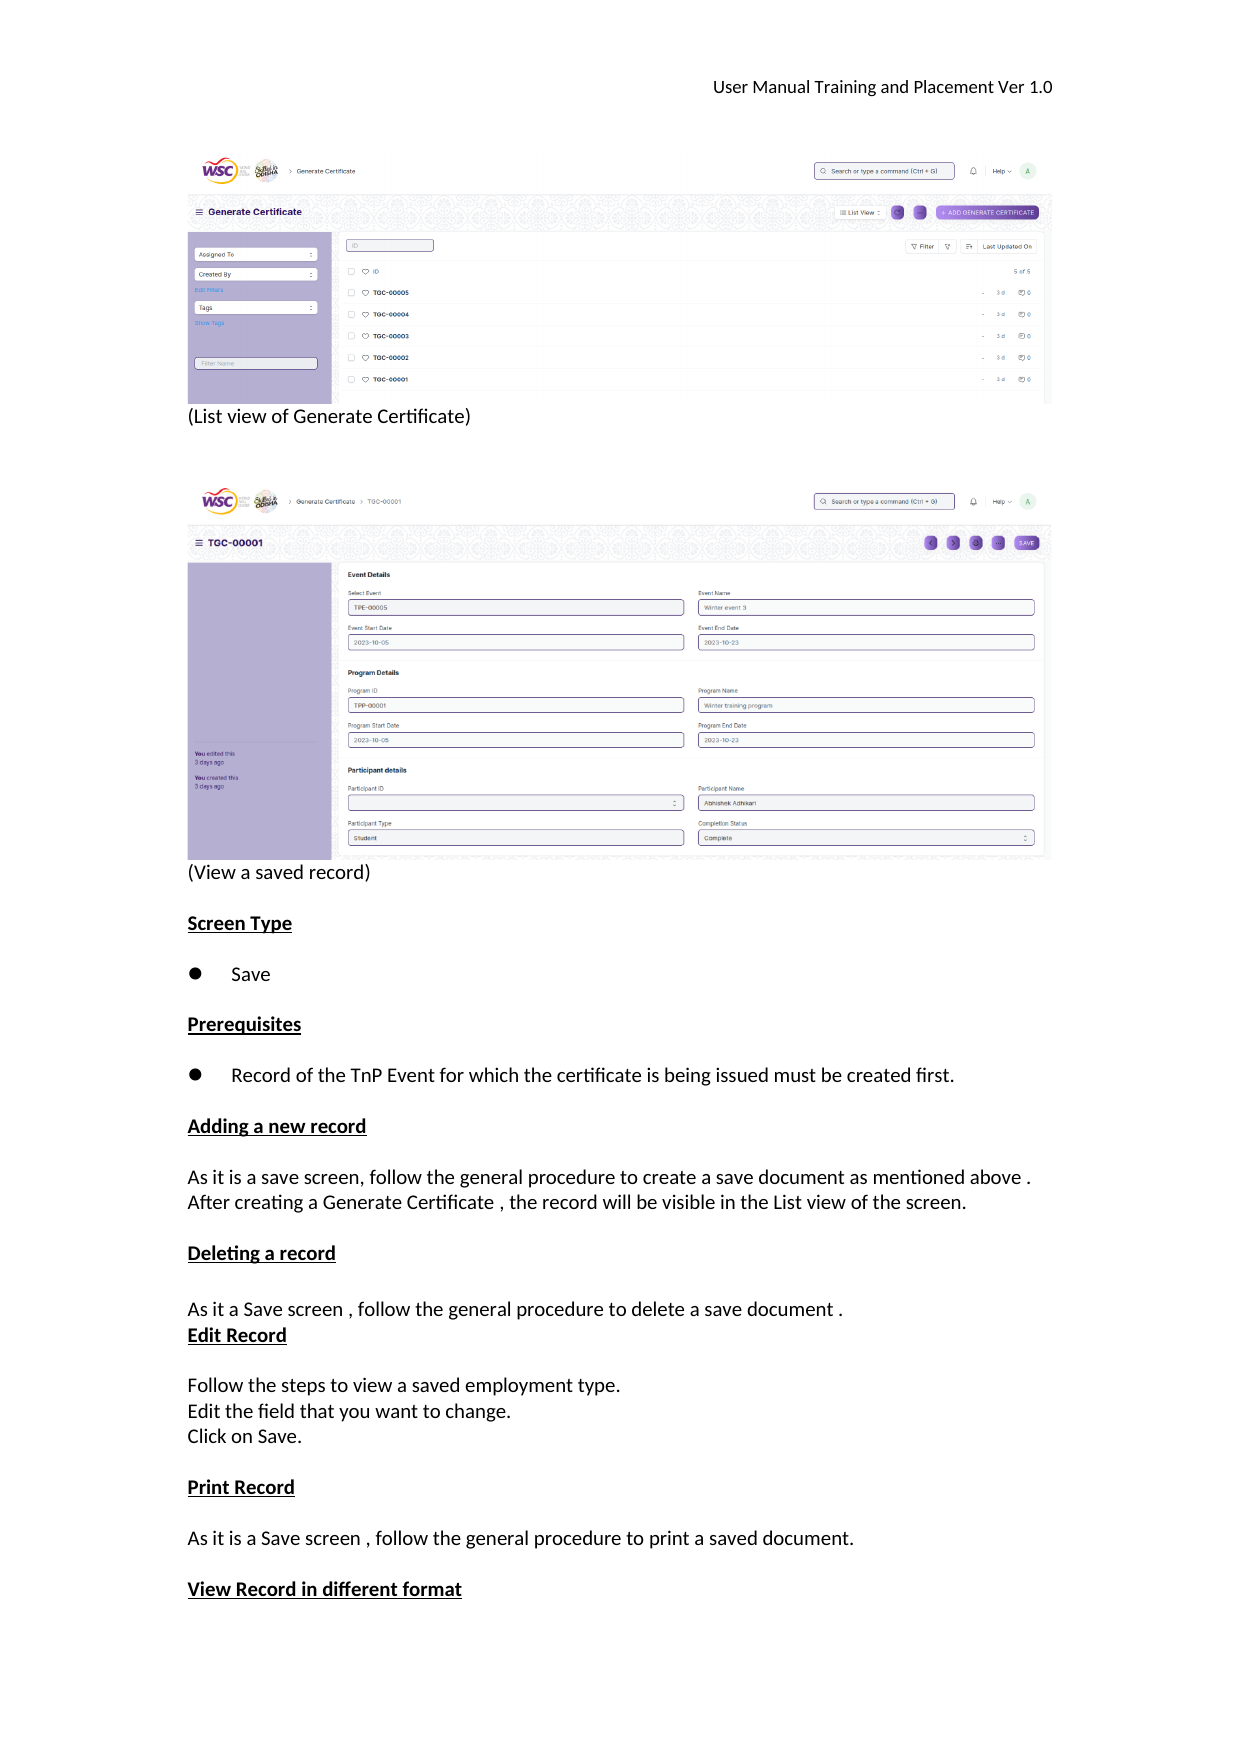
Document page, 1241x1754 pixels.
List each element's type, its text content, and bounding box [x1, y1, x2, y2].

text Prerequisites [187, 1012, 1053, 1037]
text Screen Type [187, 910, 1053, 935]
text Follow the steps to view a saved employment type. [187, 1373, 1053, 1398]
picture [187, 480, 1052, 860]
text Edit Record [187, 1322, 1053, 1347]
list Record of the TnP Event for which the certificate is being issued must be created first. [187, 1062, 1053, 1088]
text As it a Save screen , follow the general procedure to delete a save document . [187, 1296, 1053, 1322]
text View Record in different format [187, 1576, 1053, 1601]
text As it is a Save screen , follow the general procedure to print a saved document. [187, 1525, 1053, 1551]
list Save [187, 961, 1053, 986]
text Edit the field that you want to change. [187, 1398, 1053, 1423]
text As it is a save screen, follow the general procedure to create a save document as mentioned above . [187, 1164, 1053, 1189]
text Deleting a record [187, 1240, 1053, 1266]
text Print Record [187, 1474, 1053, 1500]
picture [187, 150, 1052, 404]
text After creating a Generate Certificate , the record will be visible in the List view of the screen. [187, 1189, 1053, 1215]
text Adding a new record [187, 1113, 1053, 1139]
text (List view of Generate Certificate) [187, 404, 1053, 429]
text Click on Save. [187, 1423, 1053, 1449]
text (View a saved record) [187, 859, 1053, 884]
